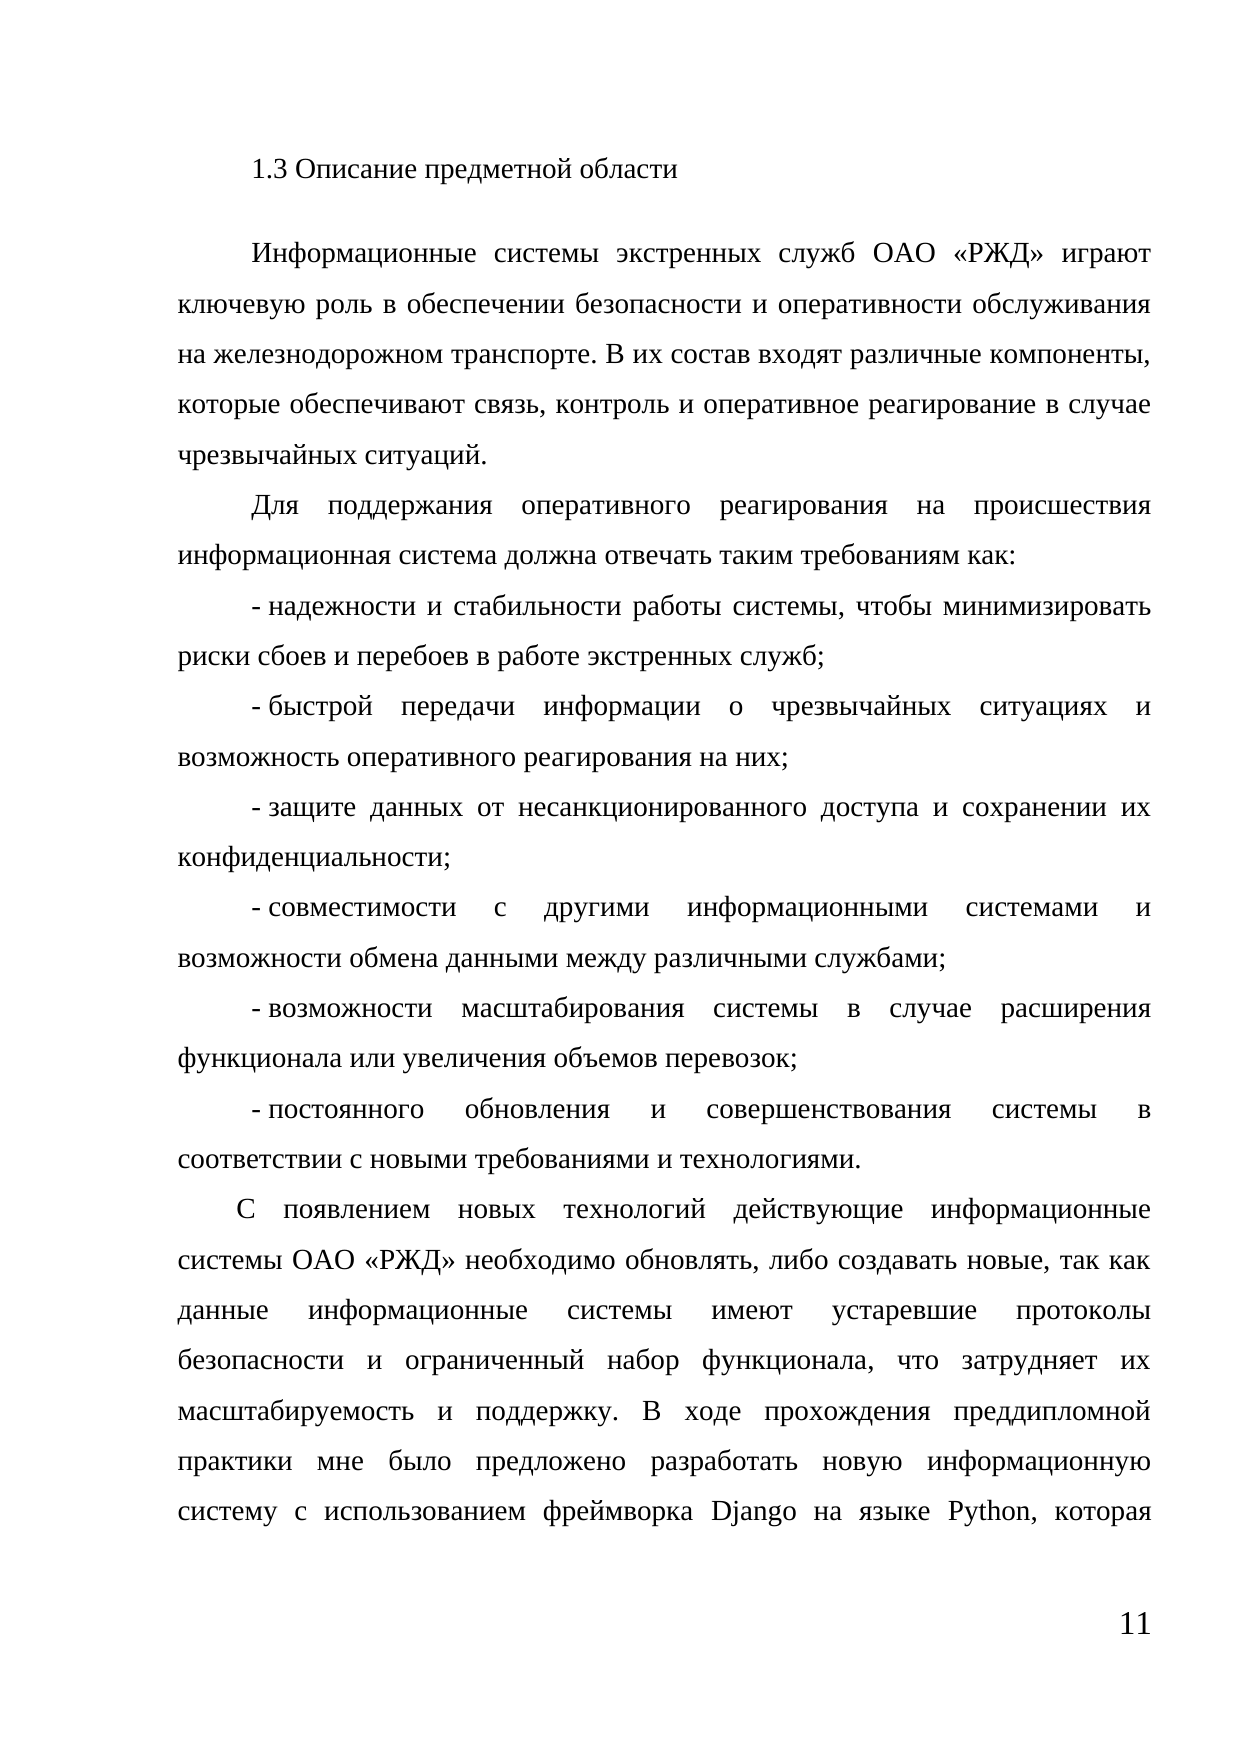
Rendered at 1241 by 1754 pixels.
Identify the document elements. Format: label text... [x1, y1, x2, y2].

text - надежности и стабильности работы системы, чтобы минимизировать риски сбоев и перебоев в работе экстренных служб; [177, 588, 1152, 672]
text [177, 1191, 1152, 1527]
subtitle 1.3 Описание предметной области [177, 152, 1152, 185]
text - возможности масштабирования системы в случае расширения функционала или увеличения объемов перевозок; [177, 990, 1152, 1074]
text Информационные системы экстренных служб ОАО «РЖД» играют ключевую роль в обеспечении безопасности и оперативности обслуживания на железнодорожном транспорте. В их состав входят различные компоненты, которые обеспечивают связь, контроль и оперативное реагирование в случае чрезвычайных ситуаций. [177, 236, 1152, 470]
text Для поддержания оперативного реагирования на происшествия информационная система должна отвечать таким требованиям как: [177, 487, 1152, 571]
text - совместимости с другими информационными системами и возможности обмена данными между различными службами; [177, 889, 1152, 973]
text - быстрой передачи информации о чрезвычайных ситуациях и возможность оперативного реагирования на них; [177, 688, 1152, 772]
text - защите данных от несанкционированного доступа и сохранении их конфиденциальности; [177, 789, 1152, 873]
text - постоянного обновления и совершенствования системы в соответствии с новыми требованиями и технологиями. [177, 1091, 1152, 1175]
